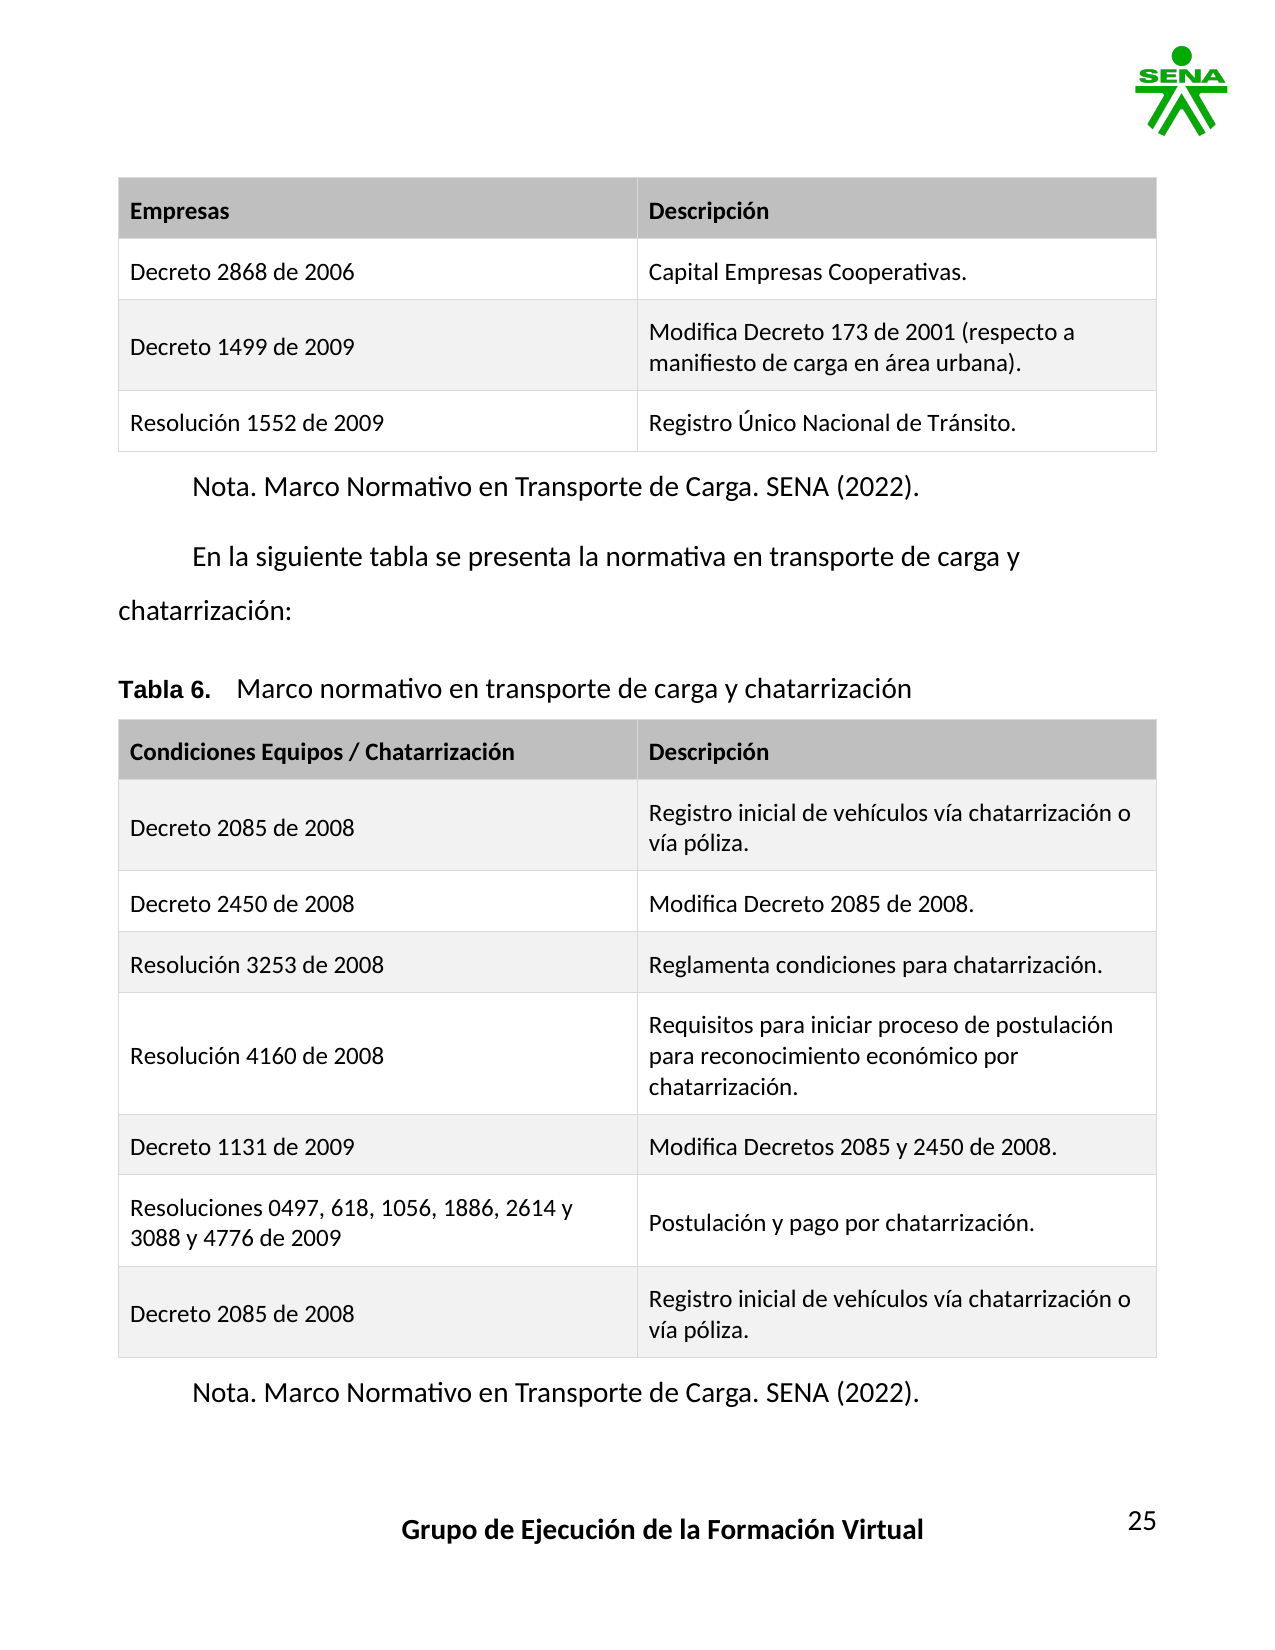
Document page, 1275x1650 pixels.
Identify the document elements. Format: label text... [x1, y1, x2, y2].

text Nota. Marco Normativo en Transporte de Carga. SENA (2022). [118, 468, 1157, 504]
table_cell Resolución 4160 de 2008 [119, 993, 637, 1114]
table_cell Decreto 2085 de 2008 [119, 780, 637, 870]
text Marco normativo en transporte de carga y chatarrización [118, 670, 1157, 706]
table_header Condiciones Equipos / Chatarrización [119, 720, 637, 779]
table_cell Resolución 1552 de 2009 [119, 391, 637, 451]
table_header Descripción [638, 178, 1156, 238]
table_cell Registro inicial de vehículos vía chatarrización o vía póliza. [638, 780, 1156, 870]
table_cell Modifica Decretos 2085 y 2450 de 2008. [638, 1115, 1156, 1174]
picture [1135, 46, 1228, 136]
text Nota. Marco Normativo en Transporte de Carga. SENA (2022). [118, 1374, 1157, 1410]
text En la siguiente tabla se presenta la normativa en transporte de carga y chatarrización: [118, 538, 1157, 627]
table_cell Decreto 2868 de 2006 [119, 239, 637, 299]
table_cell Postulación y pago por chatarrización. [638, 1175, 1156, 1266]
table_cell Reglamenta condiciones para chatarrización. [638, 932, 1156, 992]
table_header Descripción [638, 720, 1156, 779]
table_cell Decreto 1131 de 2009 [119, 1115, 637, 1174]
table_cell Decreto 2085 de 2008 [119, 1267, 637, 1357]
table_cell Resolución 3253 de 2008 [119, 932, 637, 992]
table_cell Registro Único Nacional de Tránsito. [638, 391, 1156, 451]
table_cell Decreto 2450 de 2008 [119, 871, 637, 931]
table_cell Modifica Decreto 2085 de 2008. [638, 871, 1156, 931]
table_cell Resoluciones 0497, 618, 1056, 1886, 2614 y 3088 y 4776 de 2009 [119, 1175, 637, 1266]
table_cell Capital Empresas Cooperativas. [638, 239, 1156, 299]
table_cell Requisitos para iniciar proceso de postulación para reconocimiento económico por chatarrización. [638, 993, 1156, 1114]
table_header Empresas [119, 178, 637, 238]
table_cell Decreto 1499 de 2009 [119, 300, 637, 390]
table_cell Modifica Decreto 173 de 2001 (respecto a manifiesto de carga en área urbana). [638, 300, 1156, 390]
table_cell Registro inicial de vehículos vía chatarrización o vía póliza. [638, 1267, 1156, 1357]
